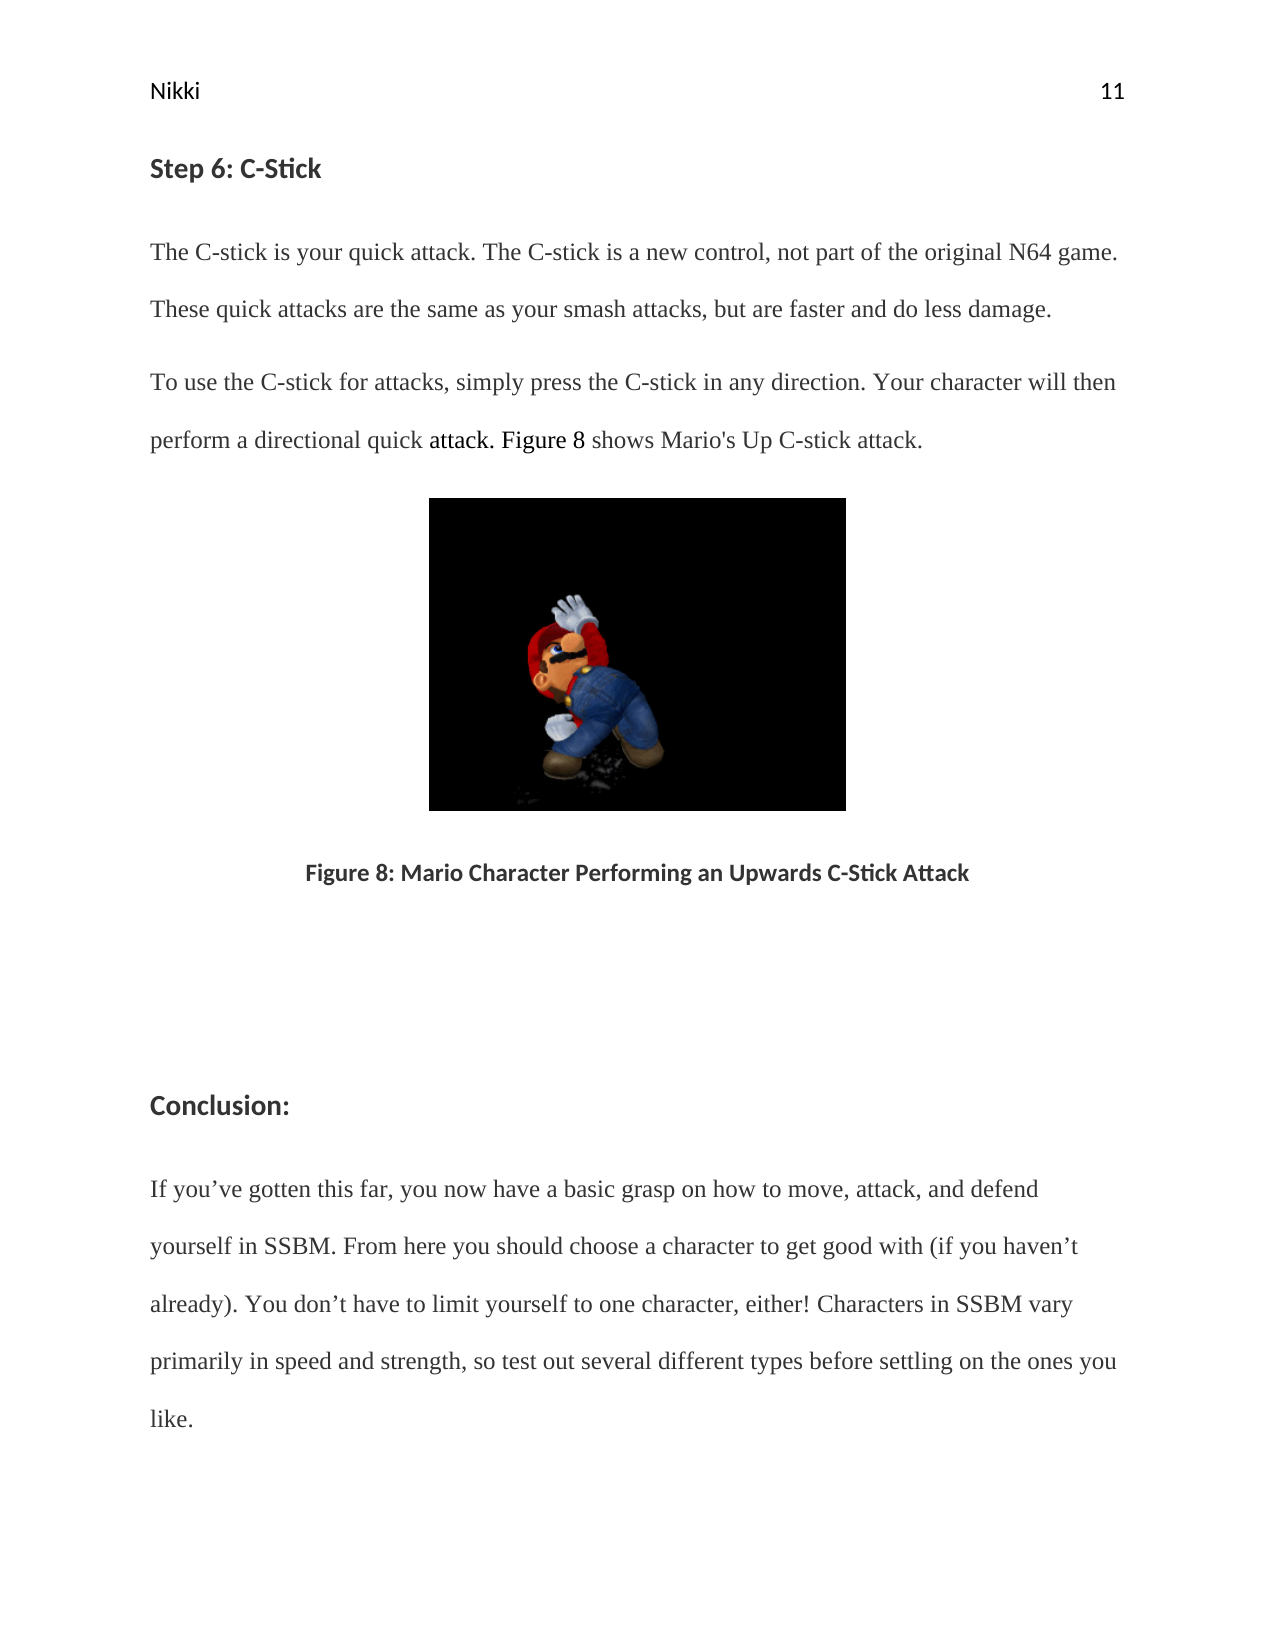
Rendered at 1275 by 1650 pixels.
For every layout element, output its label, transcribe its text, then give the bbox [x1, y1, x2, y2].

text Figure 8: Mario Character Performing an Upwards C-Stick Attack [150, 857, 1125, 887]
text If you’ve gotten this far, you now have a basic grasp on how to move, attack, and defend yourself in SSBM. From here you should choose a character to get good with (if you haven’t already). You don’t have to limit yourself to one character, either! Characters in SSBM vary primarily in speed and strength, so test out several different types before settling on the ones you like. [150, 1174, 1125, 1432]
picture [429, 498, 846, 811]
text To use the C-stick for attacks, simply press the C-stick in any direction. Your character will then perform a directional quick attack. Figure 8 shows Mario's Up C-stick attack. [150, 367, 1125, 454]
text Step 6: C-Stick [150, 150, 1125, 186]
text The C-stick is your quick attack. The C-stick is a new control, not part of the original N64 game. These quick attacks are the same as your smash attacks, but are faster and do less damage. [150, 237, 1125, 323]
text Conclusion: [150, 1087, 1125, 1122]
